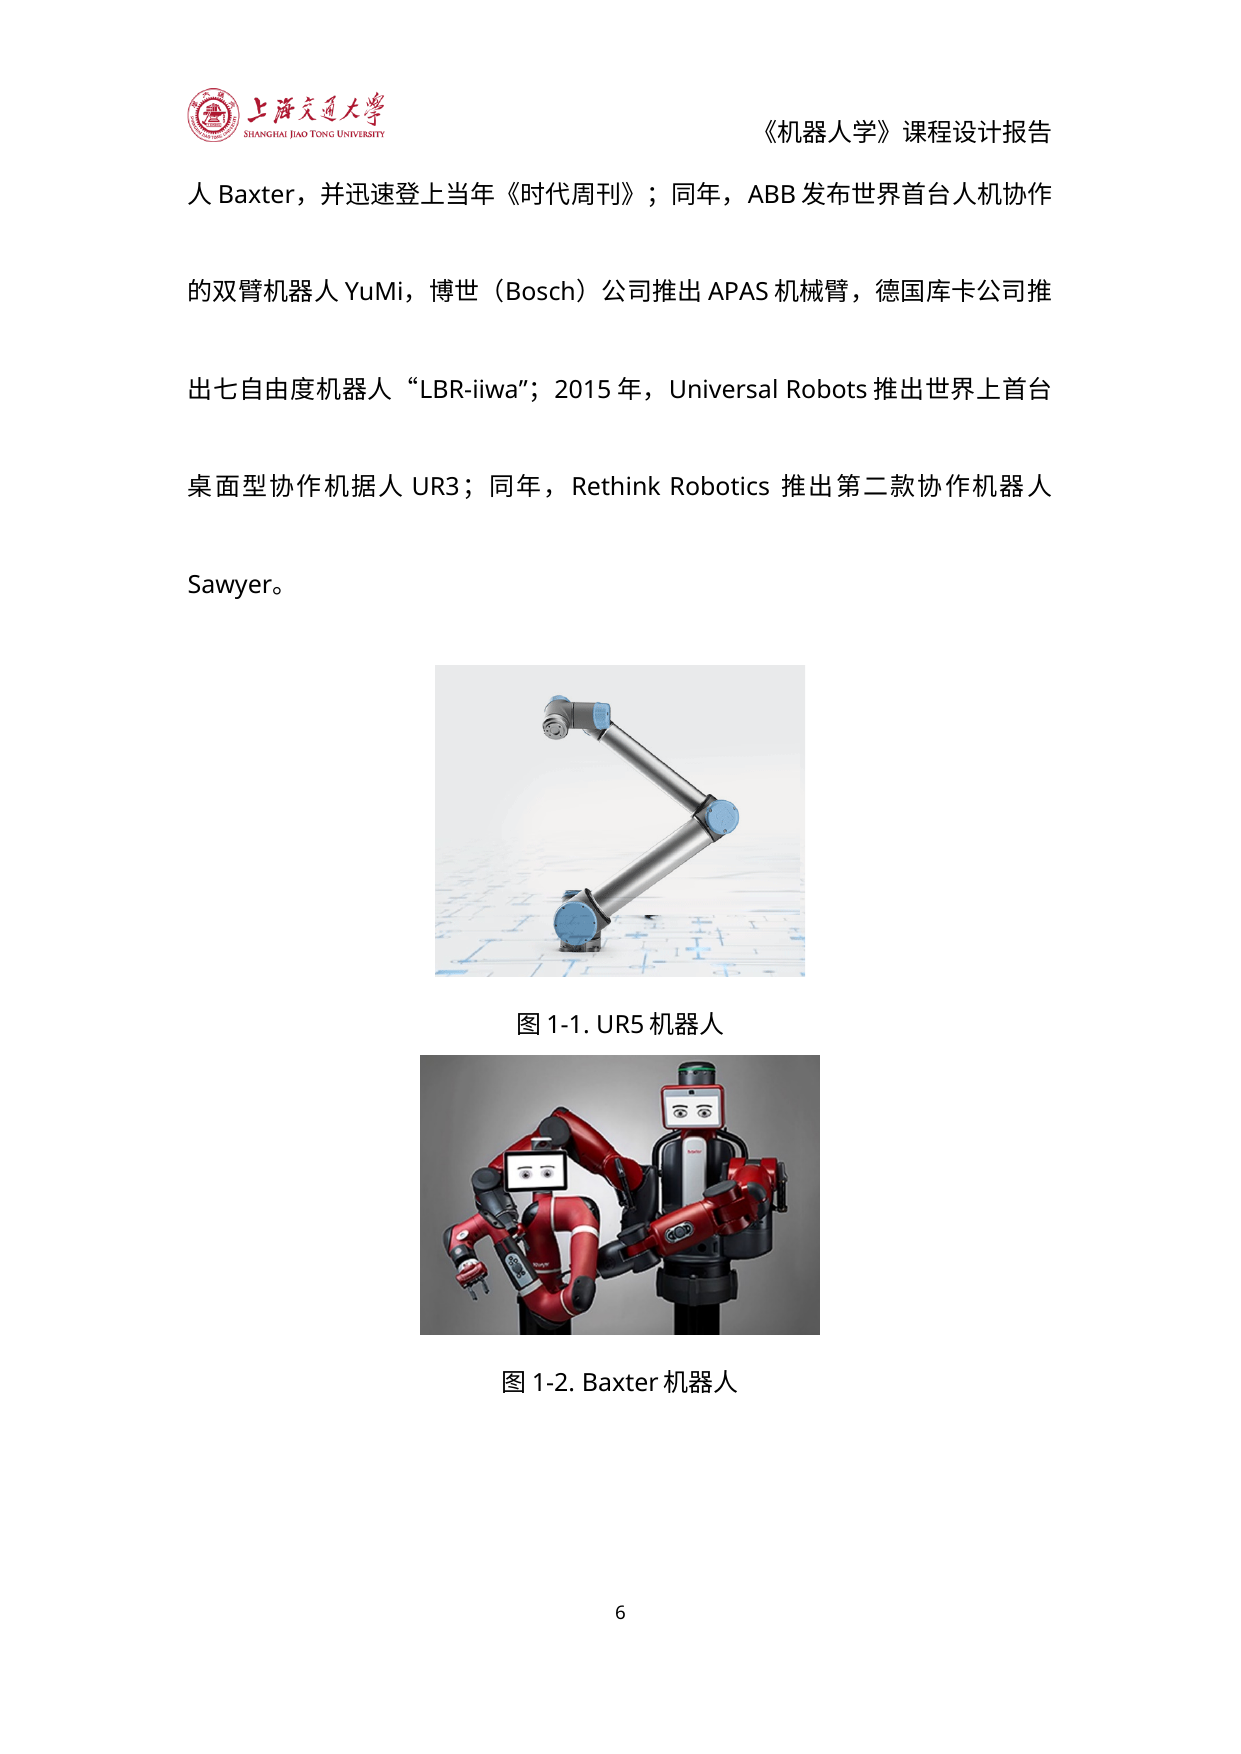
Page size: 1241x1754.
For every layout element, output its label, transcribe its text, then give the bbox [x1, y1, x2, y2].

text 图1-2. Baxter机器人 [187, 1348, 1053, 1413]
picture [187, 88, 385, 142]
picture [435, 665, 805, 977]
picture [420, 1055, 820, 1335]
text 图1-1. UR5机器人 [187, 990, 1053, 1055]
